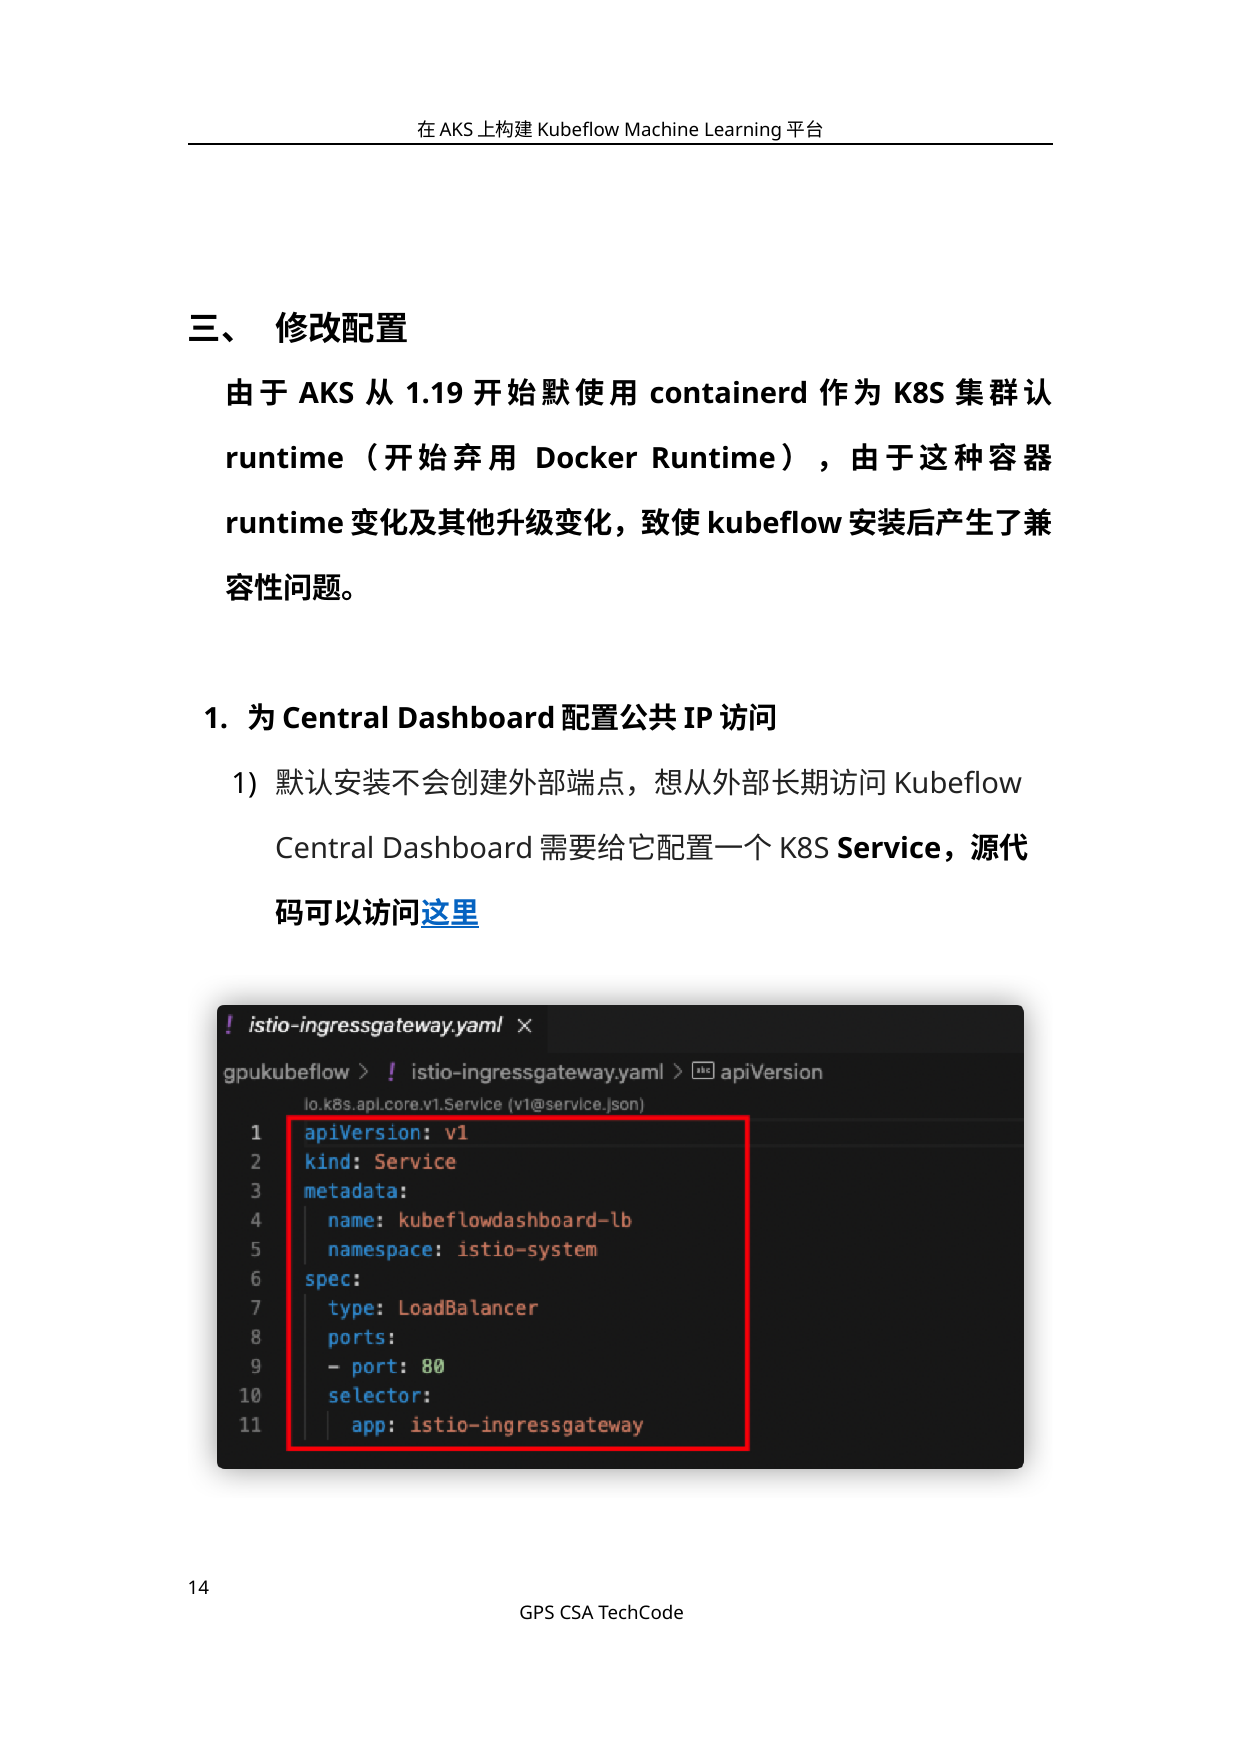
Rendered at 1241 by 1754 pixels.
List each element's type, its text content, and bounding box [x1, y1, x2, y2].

list 默认安装不会创建外部端点，想从外部长期访问Kubeflow Central Dashboard需要给它配置一个K8S Service，源代码可以访问这里 [231, 748, 1053, 943]
list 为Central Dashboard配置公共IP访问 [203, 683, 1053, 748]
list 修改配置 [187, 293, 1053, 358]
list 由于AKS从1.19开始默使用containerd作为K8S集群认runtime（开始弃用 Docker Runtime），由于这种容器runtime变化及其他升级变化，致使kubeflow安装后产生了兼容性问题。 [225, 358, 1053, 618]
picture [187, 975, 1053, 1498]
